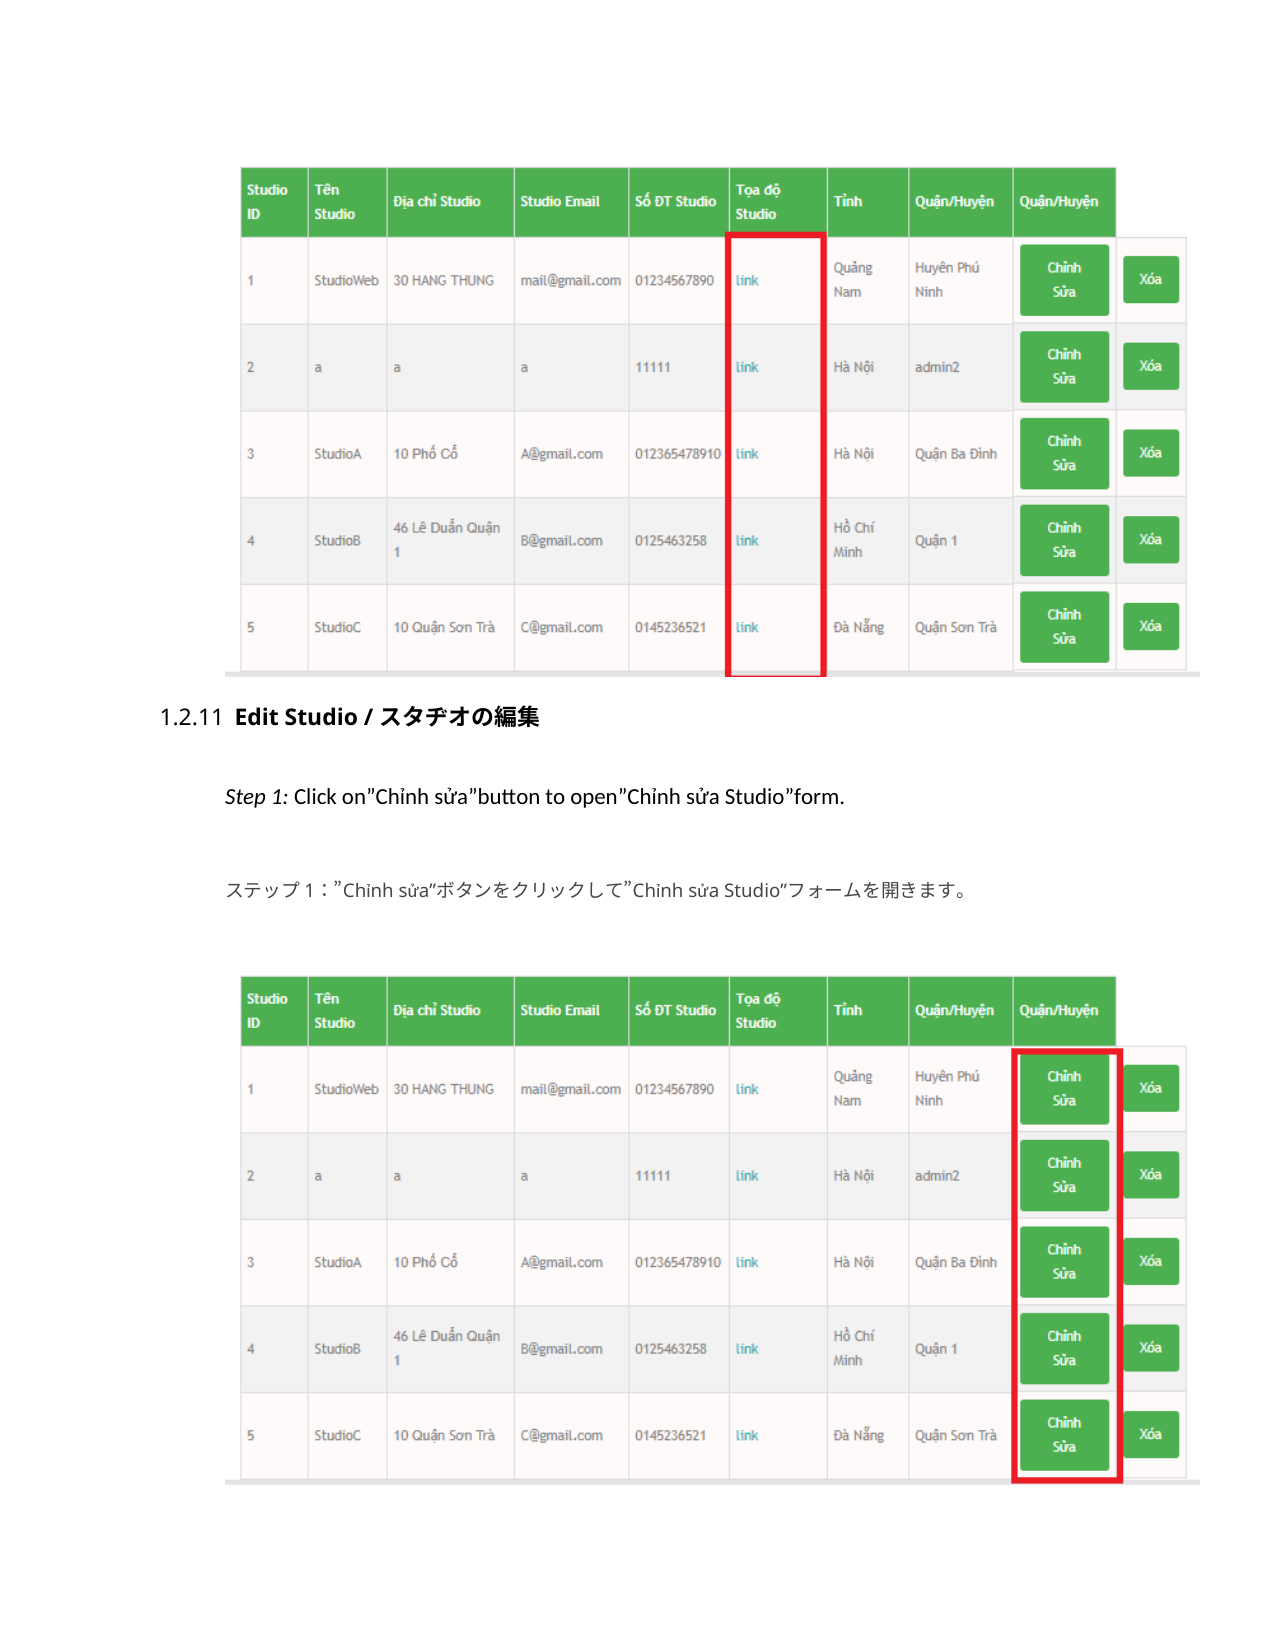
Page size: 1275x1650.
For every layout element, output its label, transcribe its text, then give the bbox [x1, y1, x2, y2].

picture [225, 150, 1200, 677]
picture [225, 958, 1200, 1485]
subtitle Edit Studio / スタヂオの編集 [159, 699, 1125, 733]
text Step 1: Click on”Chỉnh sửa”button to open”Chỉnh sửa Studio”form. [225, 782, 1125, 810]
text ステップ 1：”Chỉnh sửa”ボタンをクリックして”Chỉnh sửa Studio”フォームを開きます。 [186, 876, 1125, 903]
